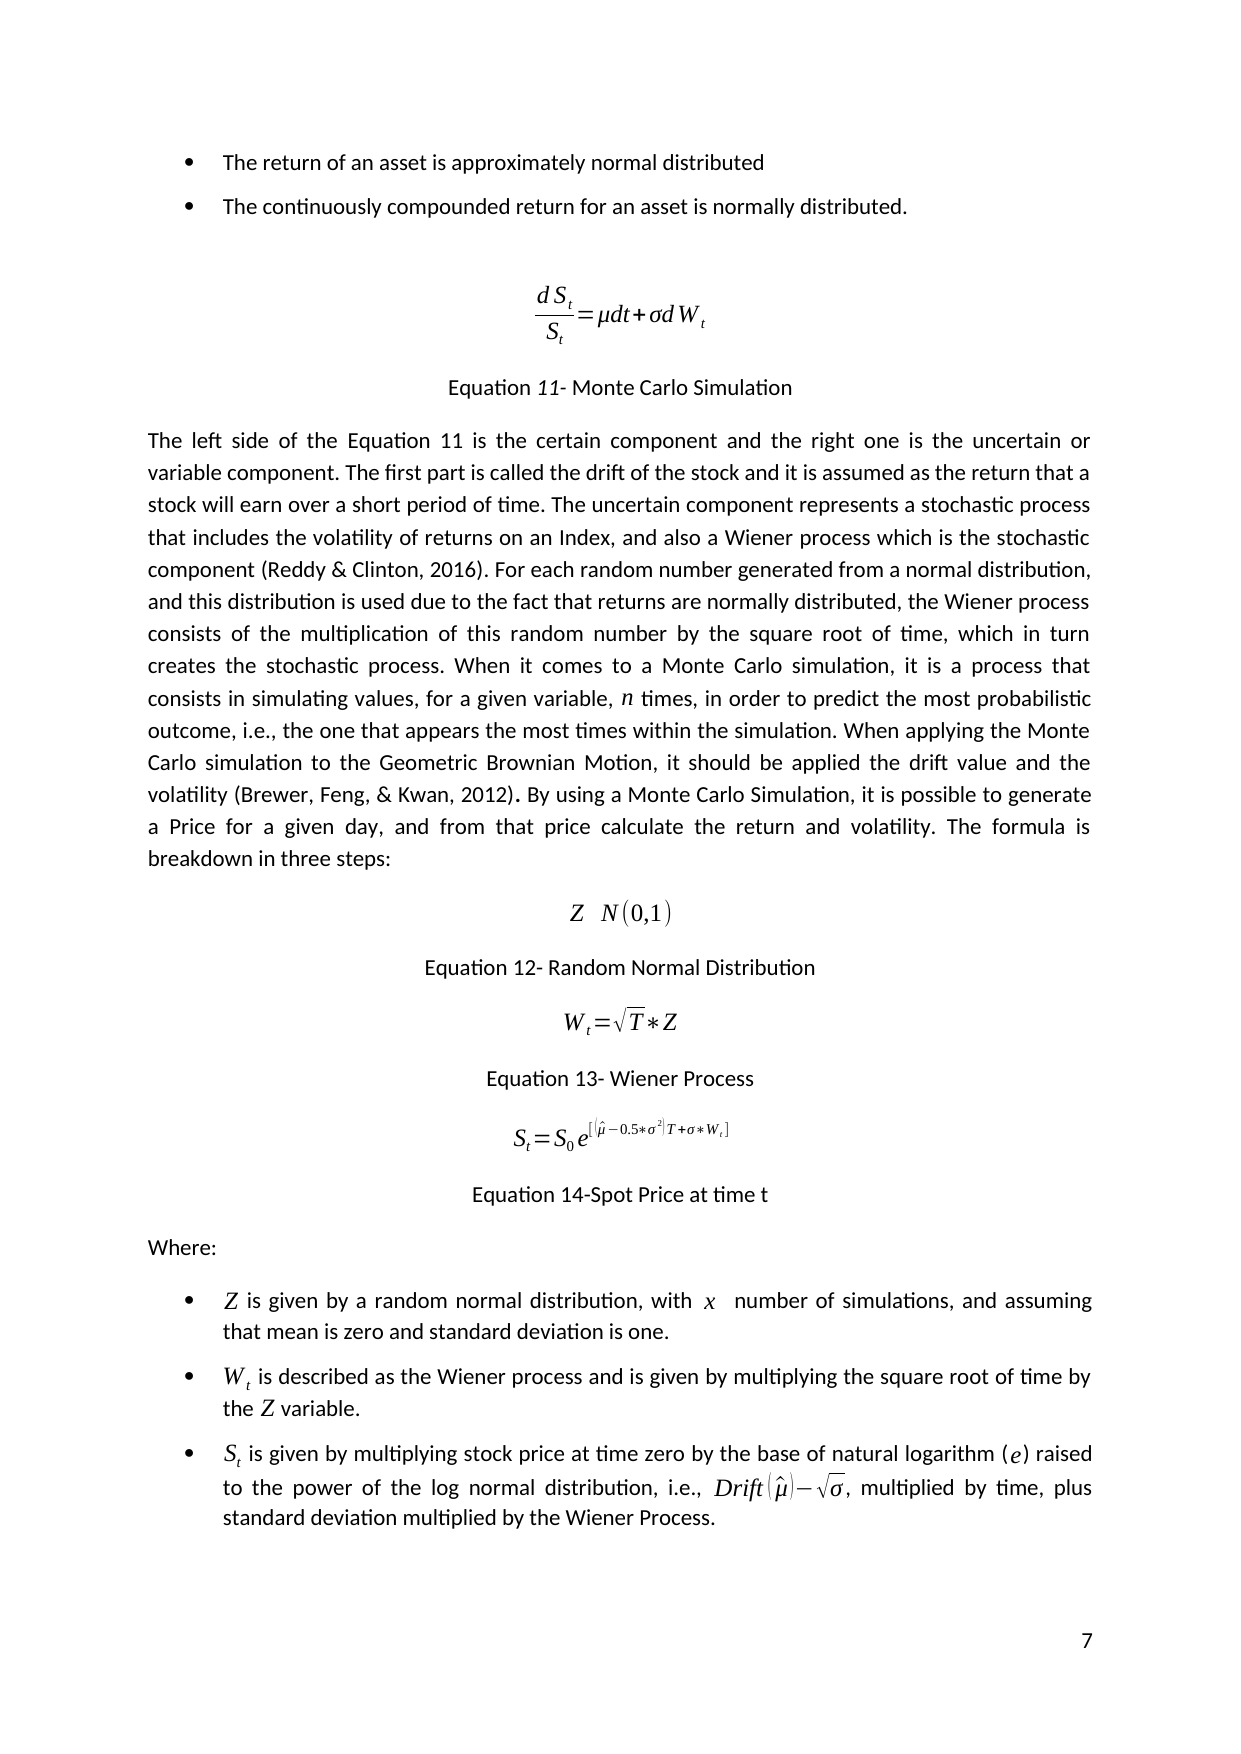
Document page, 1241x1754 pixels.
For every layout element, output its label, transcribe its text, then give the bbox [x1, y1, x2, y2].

text Equation 11- Monte Carlo Simulation [148, 373, 1092, 401]
text Equation 14-Spot Price at time t [148, 1181, 1092, 1208]
text Where: [148, 1233, 1092, 1262]
text Equation 12- Random Normal Distribution [148, 953, 1092, 981]
text The left side of the Equation 11 is the certain component and the right one is the uncertain or variable component. The first part is called the drift of the stock and it is assumed as the return that a stock will earn over a short period of time. The uncertain component represents a stochastic process that includes the volatility of returns on an Index, and also a Wiener process which is the stochastic component . For each random number generated from a normal distribution, and this distribution is used due to the fact that returns are normally distributed, the Wiener process consists of the multiplication of this random number by the square root of time, which in turn creates the stochastic process. When it comes to a Monte Carlo simulation, it is a process that consists in simulating values, for a given variable, times, in order to predict the most probabilistic outcome, i.e., the one that appears the most times within the simulation. When applying the Monte Carlo simulation to the Geometric Brownian Motion, it should be applied the drift value and the volatility. By using a Monte Carlo Simulation, it is possible to generate a Price for a given day, and from that price calculate the return and volatility. The formula is breakdown in three steps: [148, 426, 1092, 873]
list is given by a random normal distribution, with number of simulations, and assuming that mean is zero and standard deviation is one. [185, 1287, 1092, 1345]
list is given by multiplying stock price at time zero by the base of natural logarithm () raised to the power of the log normal distribution, i.e., , multiplied by time, plus standard deviation multiplied by the Wiener Process. [185, 1439, 1092, 1531]
list is described as the Wiener process and is given by multiplying the square root of time by the variable. [185, 1362, 1092, 1422]
list The continuously compounded return for an asset is normally distributed. [185, 192, 1092, 220]
list The return of an asset is approximately normal distributed [185, 148, 1092, 176]
text Equation 13- Wiener Process [148, 1064, 1092, 1092]
